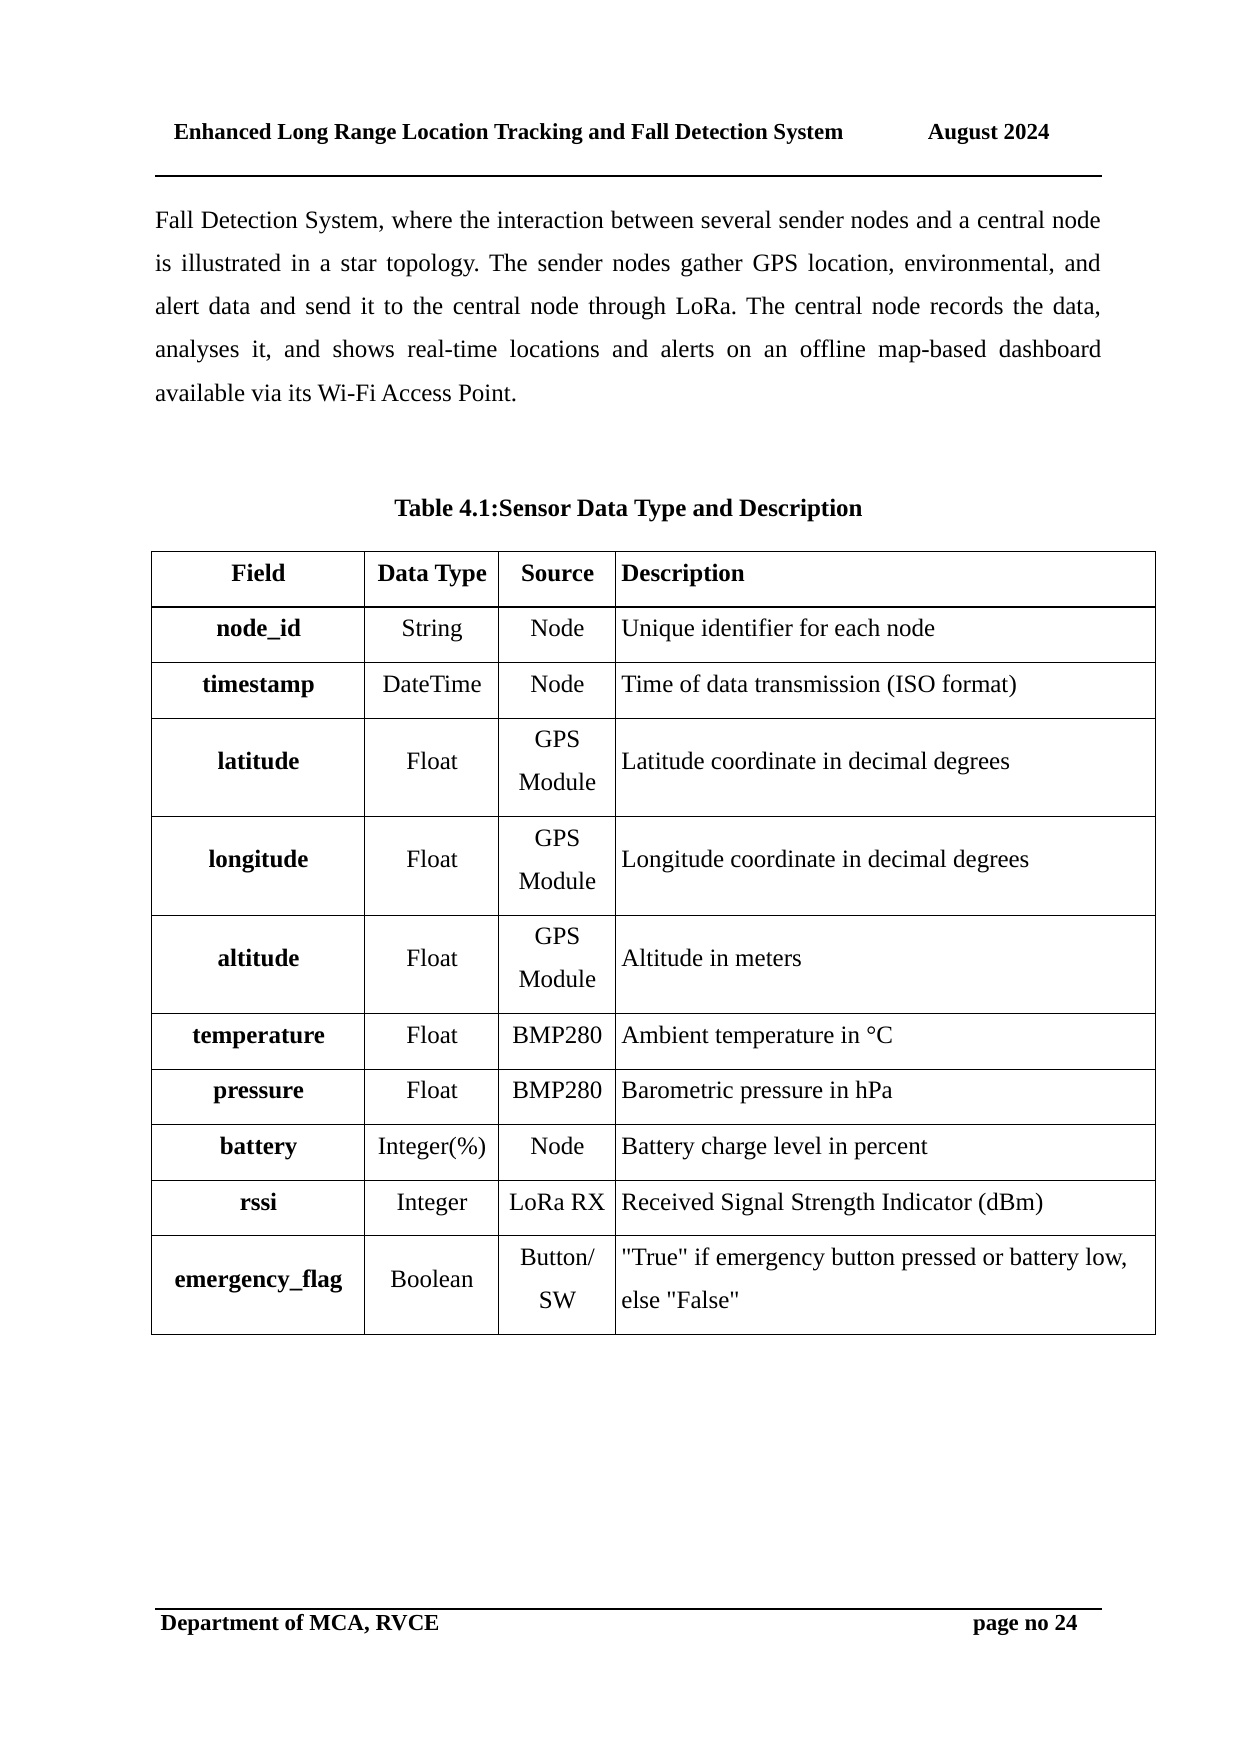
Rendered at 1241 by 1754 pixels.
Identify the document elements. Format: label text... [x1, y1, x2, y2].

table_cell Integer [365, 1181, 498, 1235]
table_cell Float [365, 1014, 498, 1069]
table_cell String [365, 608, 498, 662]
table_cell Float [365, 719, 498, 816]
table_cell node_id [152, 608, 364, 662]
table_cell Float [365, 817, 498, 915]
table_cell latitude [152, 719, 364, 816]
table_cell Button/SW [499, 1236, 615, 1334]
table_cell altitude [152, 916, 364, 1013]
table_cell Battery charge level in percent [616, 1125, 1155, 1180]
table_cell rssi [152, 1181, 364, 1235]
table_cell DateTime [365, 663, 498, 717]
table_cell timestamp [152, 663, 364, 717]
table_cell GPS Module [499, 817, 615, 915]
table_cell temperature [152, 1014, 364, 1069]
table_cell Barometric pressure in hPa [616, 1070, 1155, 1124]
table_cell Altitude in meters [616, 916, 1155, 1013]
table_cell BMP280 [499, 1014, 615, 1069]
table_cell Received Signal Strength Indicator (dBm) [616, 1181, 1155, 1235]
table_cell Integer(%) [365, 1125, 498, 1180]
table_cell Unique identifier for each node [616, 608, 1155, 662]
table_cell "True" if emergency button pressed or battery low, else "False" [616, 1236, 1155, 1334]
table_header Source [499, 552, 615, 606]
table_cell Node [499, 1125, 615, 1180]
table_cell Float [365, 916, 498, 1013]
table_cell emergency_flag [152, 1236, 364, 1334]
table_header Field [152, 552, 364, 606]
table_cell longitude [152, 817, 364, 915]
table_cell Boolean [365, 1236, 498, 1334]
text Table 4.1:Sensor Data Type and Description [155, 493, 1102, 522]
table_cell Node [499, 663, 615, 717]
table_header Description [616, 552, 1155, 606]
table_cell Float [365, 1070, 498, 1124]
table_cell pressure [152, 1070, 364, 1124]
table_header Data Type [365, 552, 498, 606]
table_cell BMP280 [499, 1070, 615, 1124]
table_cell Latitude coordinate in decimal degrees [616, 719, 1155, 816]
table_cell Time of data transmission (ISO format) [616, 663, 1155, 717]
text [155, 205, 1102, 406]
table_cell Longitude coordinate in decimal degrees [616, 817, 1155, 915]
table_cell Node [499, 608, 615, 662]
table_cell GPS Module [499, 719, 615, 816]
table_cell GPS Module [499, 916, 615, 1013]
table_cell battery [152, 1125, 364, 1180]
table_cell Ambient temperature in °C [616, 1014, 1155, 1069]
table_cell LoRa RX [499, 1181, 615, 1235]
